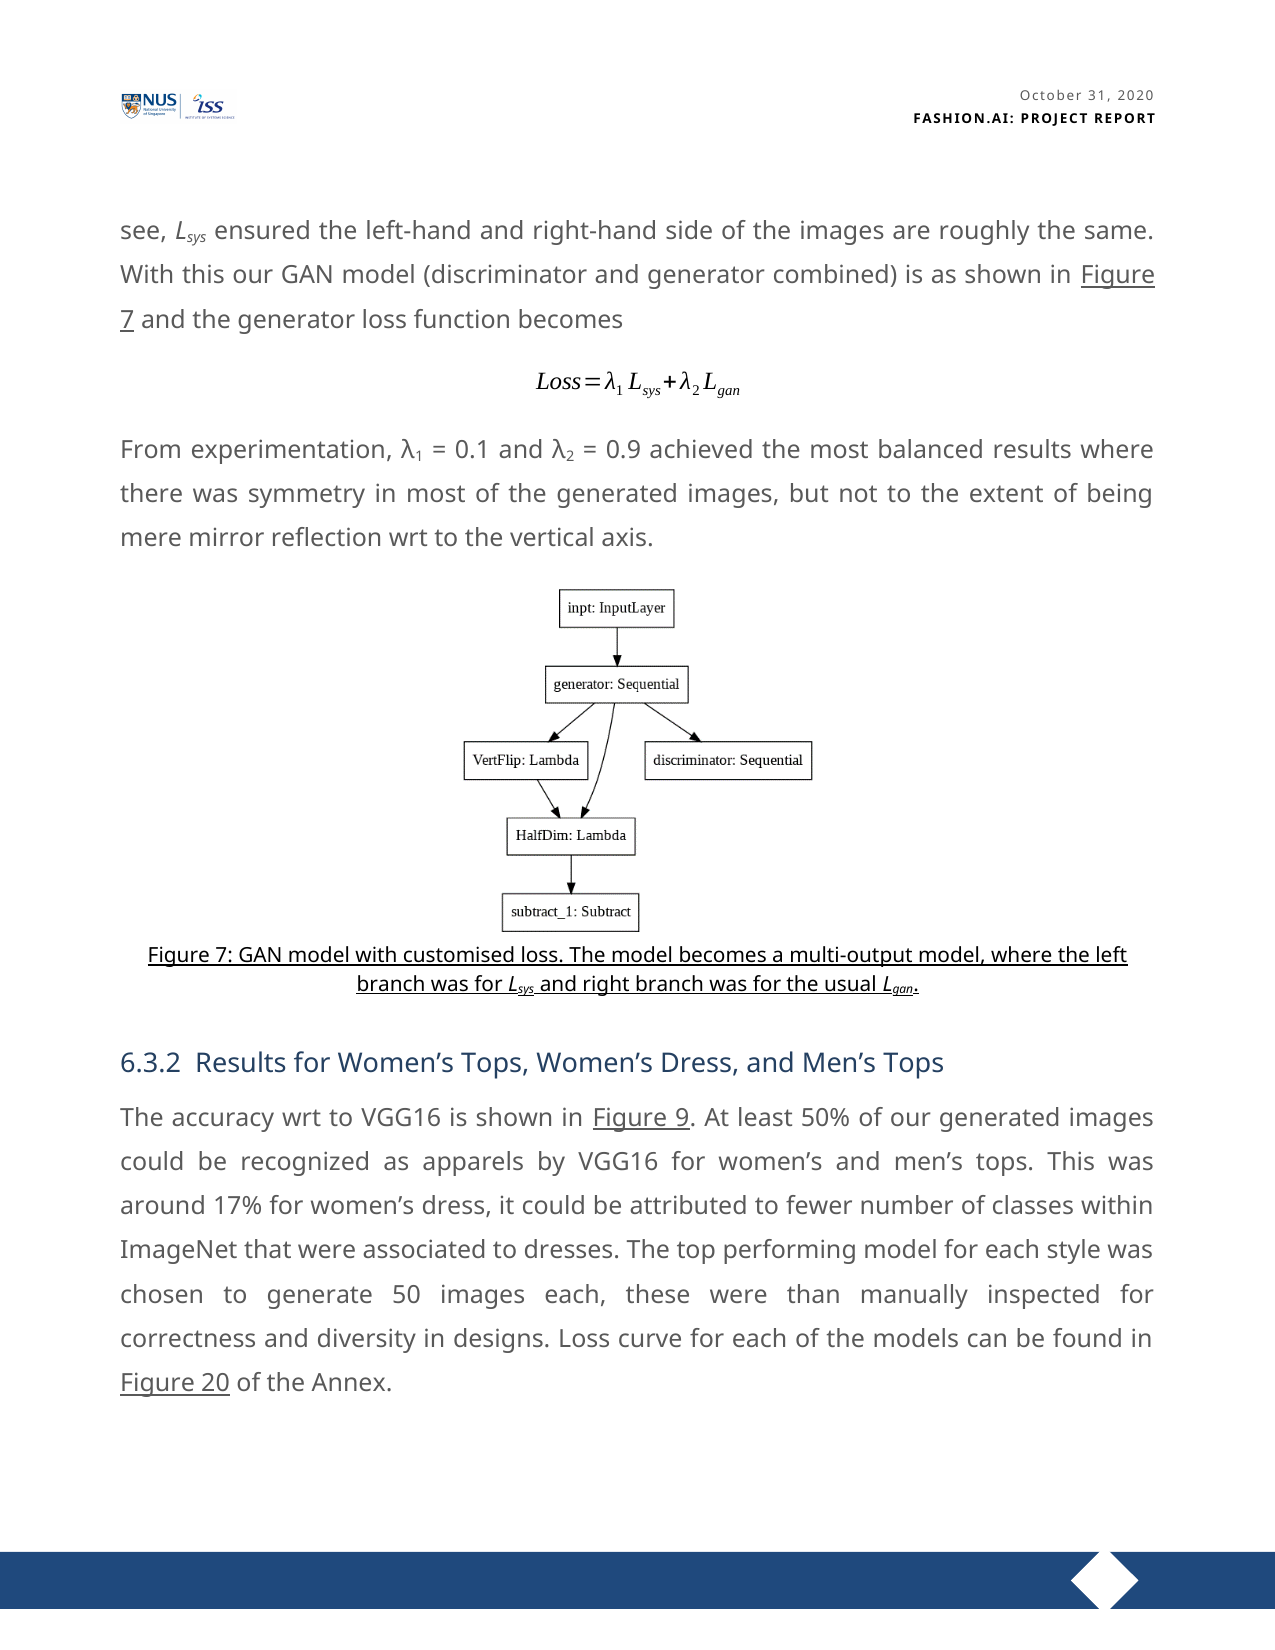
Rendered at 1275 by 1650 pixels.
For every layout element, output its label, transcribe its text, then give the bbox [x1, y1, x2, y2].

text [120, 213, 1155, 335]
text The accuracy wrt to VGG16 is shown in Figure 8. At least 50% of our generated images could be recognized as apparels by VGG16 for women’s and men’s tops. This was around 17% for women’s dress, it could be attributed to fewer number of classes within ImageNet that were associated to dresses. The top performing model for each style was chosen to generate 50 images each, these were than manually inspected for correctness and diversity in designs. Loss curve for each of the models can be found in Figure 10 of the Annex. [120, 1099, 1155, 1399]
text From experimentation, λ1 = 0.1 and λ2 = 0.9 achieved the most balanced results where there was symmetry in most of the generated images, but not to the extent of being mere mirror reflection wrt to the vertical axis. [120, 432, 1155, 554]
text Figure 7: GAN model with customised loss. The model becomes a multi-output model, where the left branch was for Lsys and right branch was for the usual Lgan. [120, 940, 1155, 997]
picture [460, 585, 815, 935]
subtitle Results for Women’s Tops, Women’s Dress, and Men’s Tops [120, 1043, 1155, 1080]
picture [120, 89, 238, 124]
